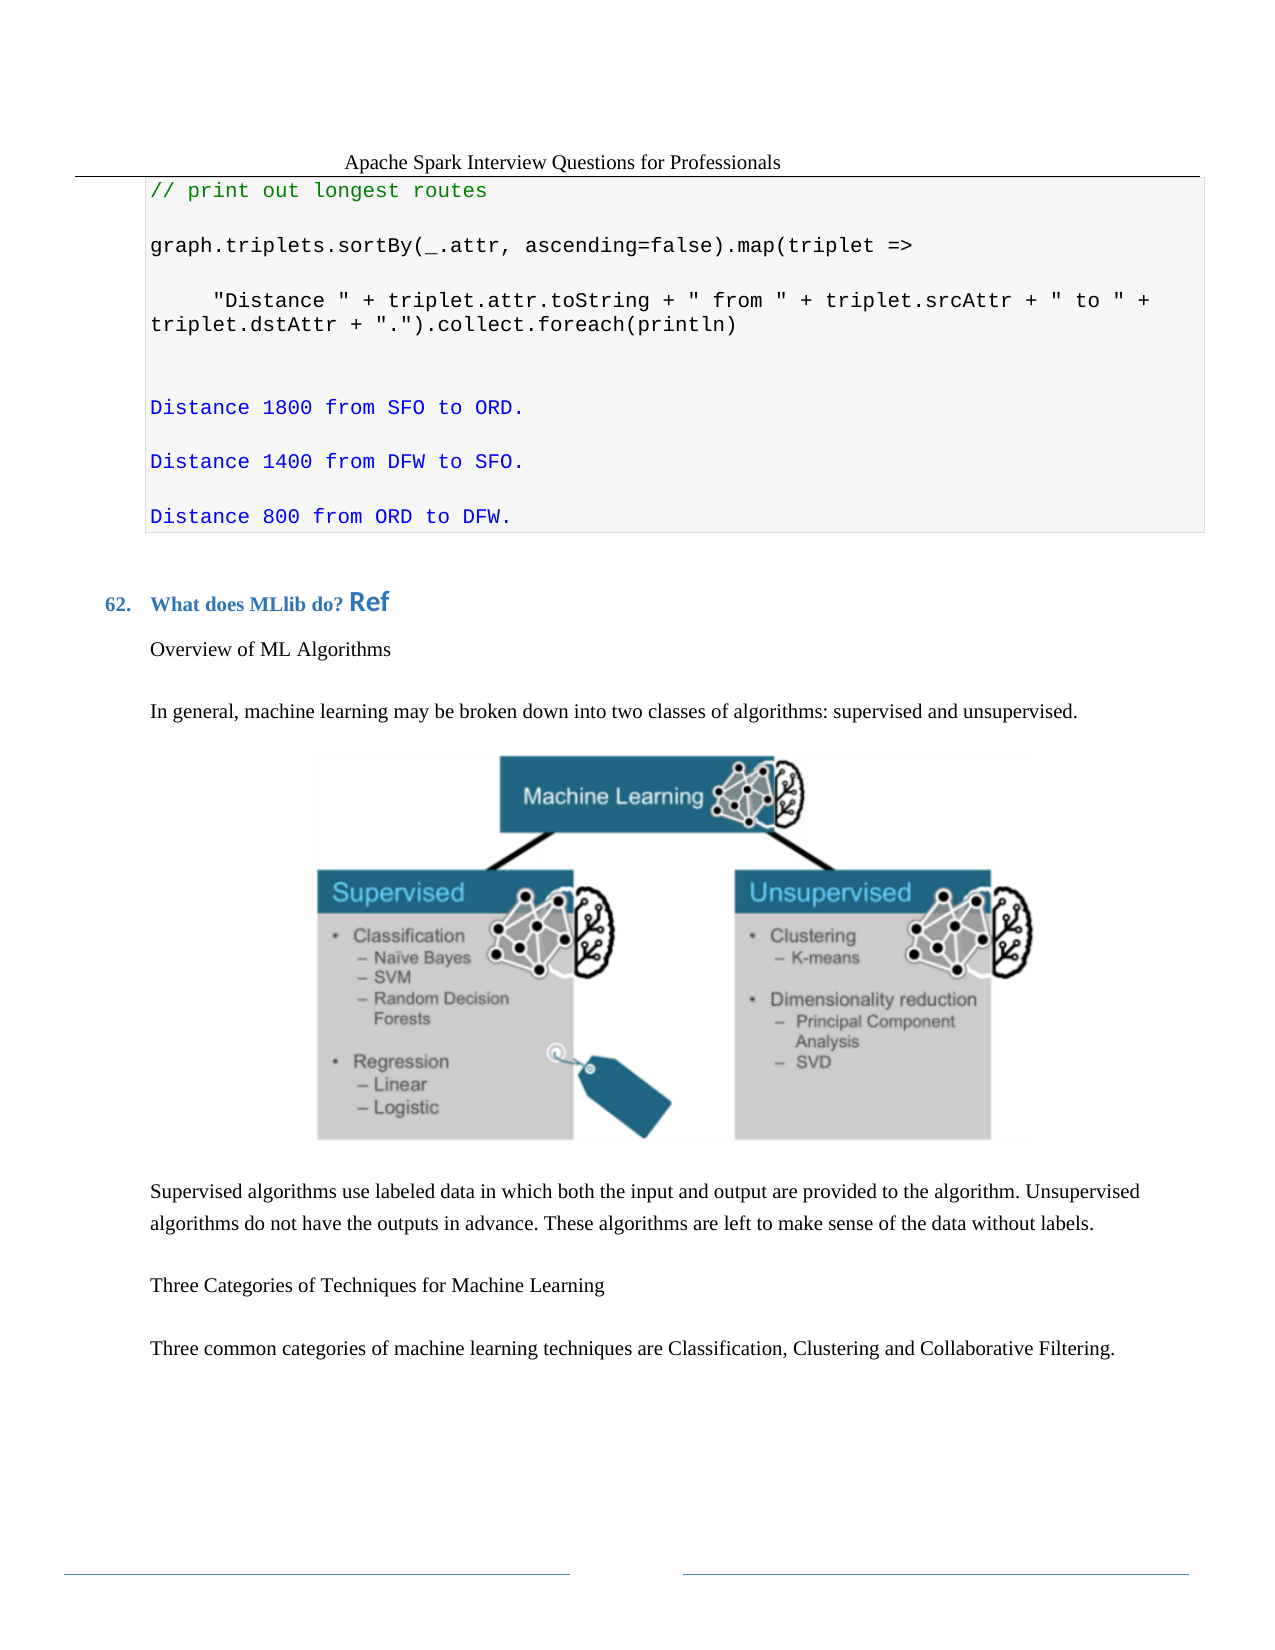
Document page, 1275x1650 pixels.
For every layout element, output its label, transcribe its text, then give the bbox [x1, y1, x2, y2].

text graph.triplets.sortBy(_.attr, ascending=false).map(triplet => [146, 232, 1204, 259]
subtitle What does MLlib do? Ref [105, 583, 1200, 619]
picture [315, 754, 1035, 1141]
text Supervised algorithms use labeled data in which both the input and output are provided to the algorithm. Unsupervised algorithms do not have the outputs in advance. These algorithms are left to make sense of the data without labels. [150, 1172, 1200, 1234]
text Distance 1400 from DFW to SFO. [146, 448, 1204, 475]
text In general, machine learning may be broken down into two classes of algorithms: supervised and unsupervised. [150, 692, 1200, 723]
text // print out longest routes [146, 178, 1204, 204]
text Distance 800 from ORD to DFW. [146, 503, 1204, 532]
text Distance 1800 from SFO to ORD. [146, 393, 1204, 420]
text Three common categories of machine learning techniques are Classification, Clustering and Collaborative Filtering. [150, 1328, 1200, 1359]
text Three Categories of Techniques for Machine Learning [150, 1266, 1200, 1297]
text "Distance " + triplet.attr.toString + " from " + triplet.srcAttr + " to " + triplet.dstAttr + ".").collect.foreach(println) [146, 287, 1204, 365]
text Overview of ML Algorithms [150, 629, 1200, 661]
